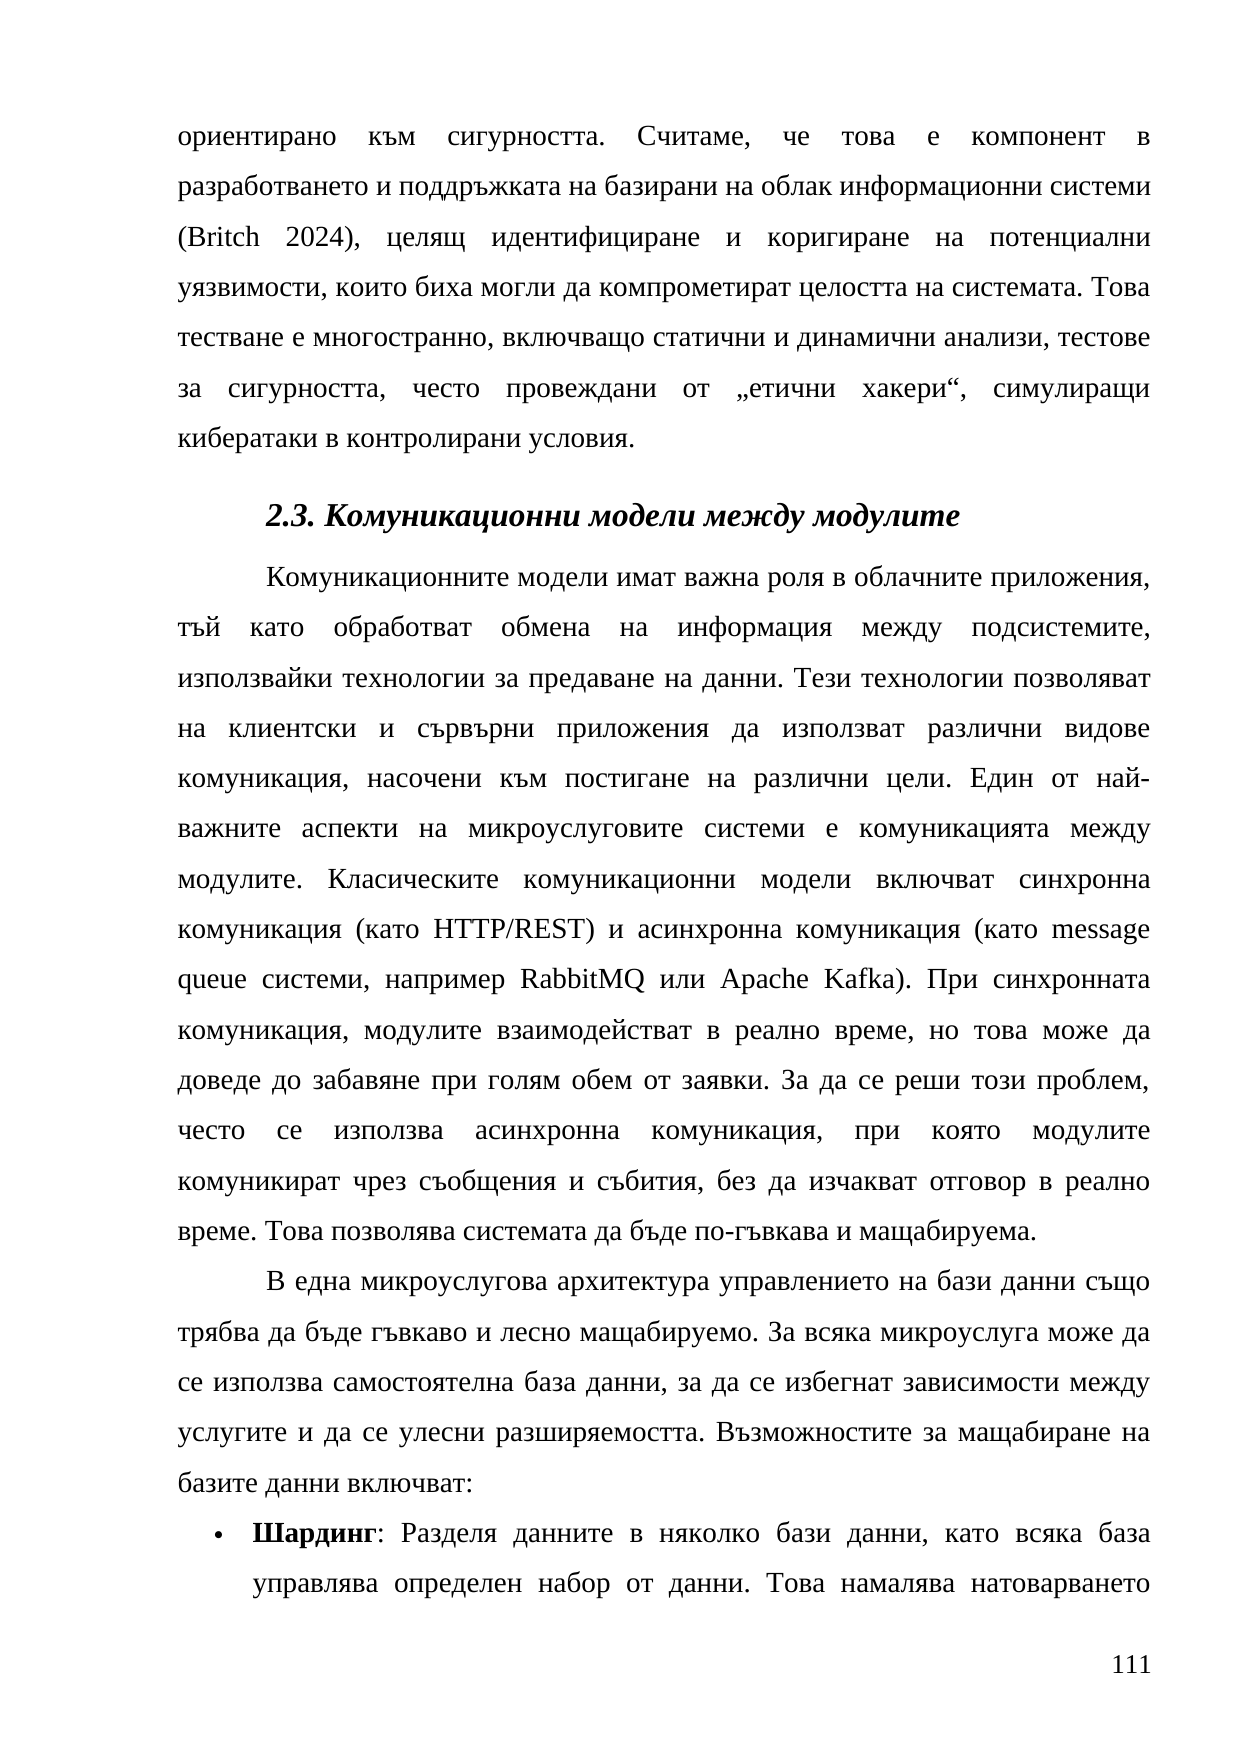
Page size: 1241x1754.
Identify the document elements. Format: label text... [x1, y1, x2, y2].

subtitle 2.3. Комуникационни модели между модулите [177, 495, 1152, 534]
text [177, 118, 1152, 453]
text Комуникационните модели имат важна роля в облачните приложения, тъй като обработват обмена на информация между подсистемите, използвайки технологии за предаване на данни. Тези технологии позволяват на клиентски и сървърни приложения да използват различни видове комуникация, насочени към постигане на различни цели. Един от най-важните аспекти на микроуслуговите системи е комуникацията между модулите. Класическите комуникационни модели включват синхронна комуникация (като HTTP/REST) и асинхронна комуникация (като message queue системи, например RabbitMQ или Apache Kafka). При синхронната комуникация, модулите взаимодействат в реално време, но това може да доведе до забавяне при голям обем от заявки. За да се реши този проблем, често се използва асинхронна комуникация, при която модулите комуникират чрез съобщения и събития, без да изчакват отговор в реално време. Това позволява системата да бъде по-гъвкава и мащабируема. [177, 559, 1152, 1247]
text В една микроуслугова архитектура управлението на бази данни също трябва да бъде гъвкаво и лесно мащабируемо. За всяка микроуслуга може да се използва самостоятелна база данни, за да се избегнат зависимости между услугите и да се улесни разширяемостта. Възможностите за мащабиране на базите данни включват: [177, 1263, 1152, 1498]
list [215, 1515, 1152, 1599]
